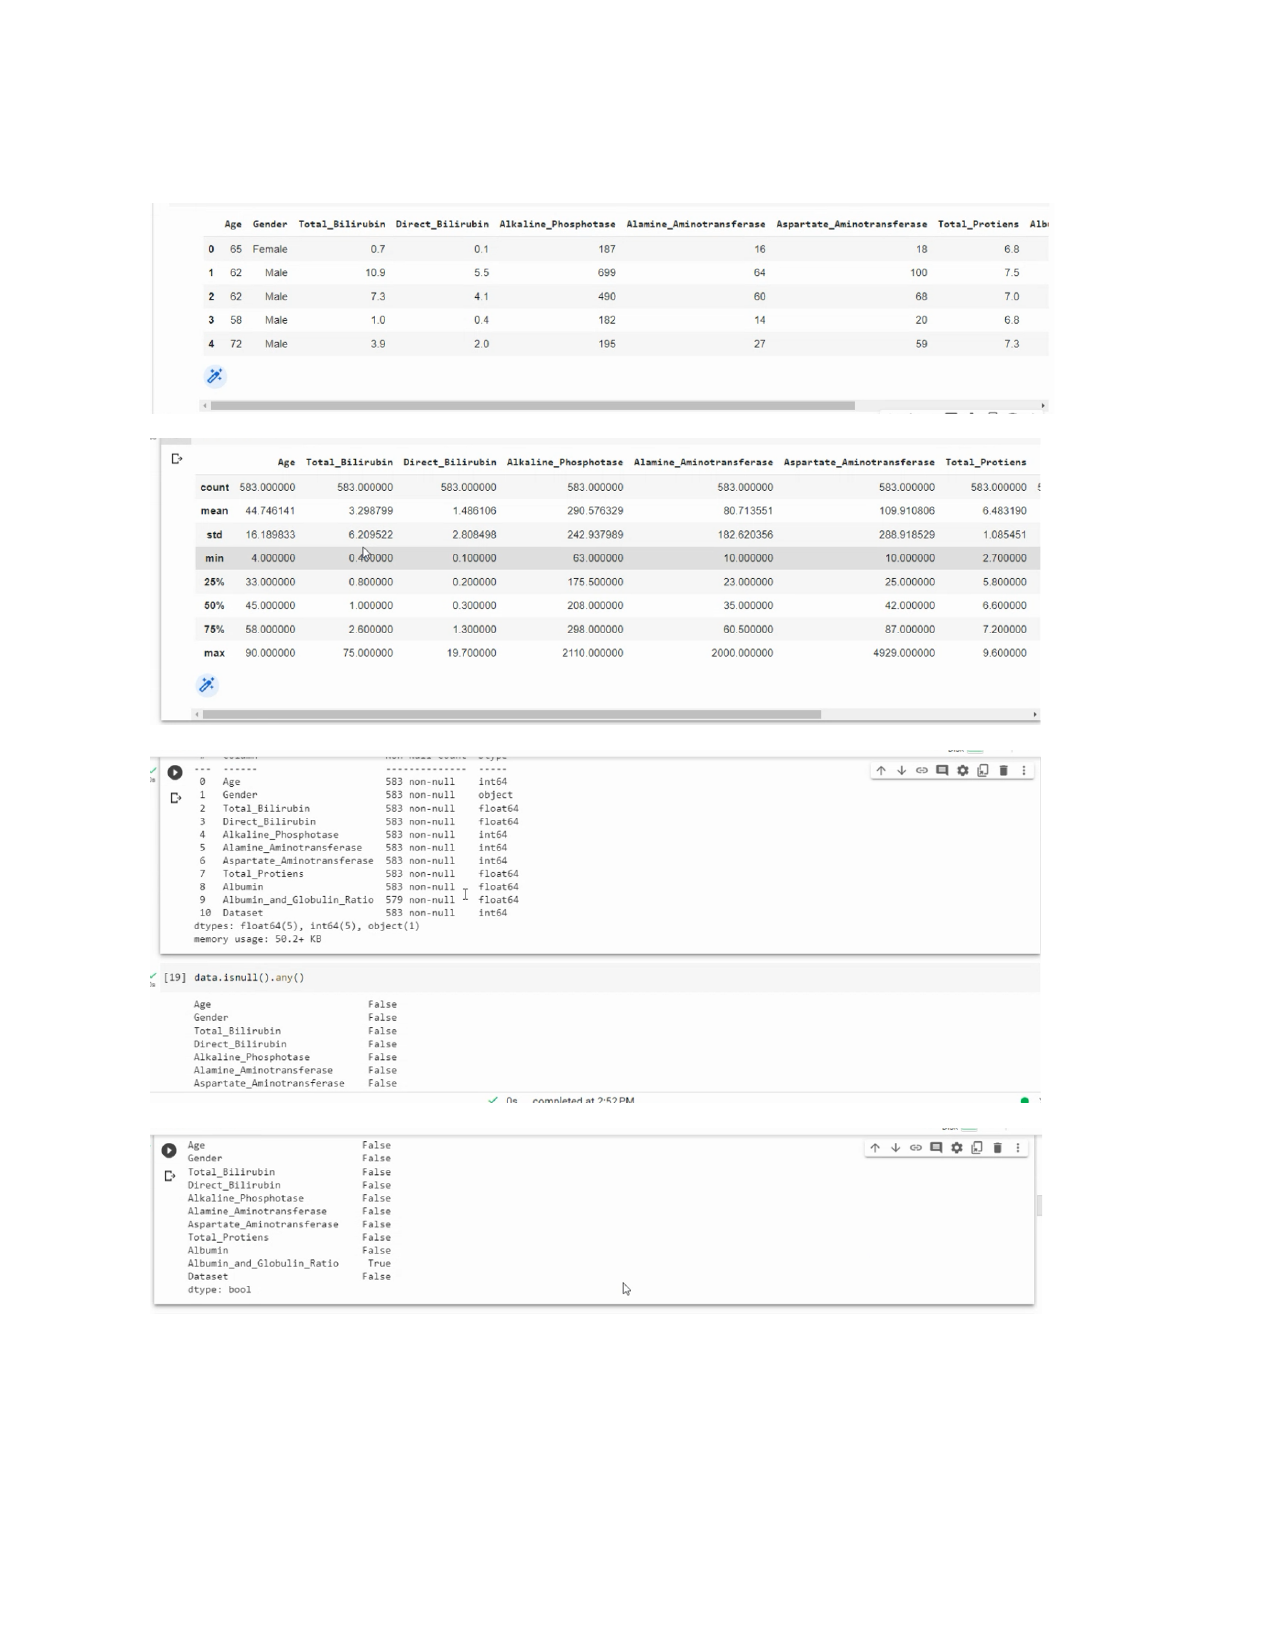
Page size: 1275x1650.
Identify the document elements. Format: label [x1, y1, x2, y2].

picture [150, 1128, 1043, 1314]
picture [150, 203, 1055, 414]
picture [150, 750, 1041, 1103]
picture [150, 438, 1041, 725]
